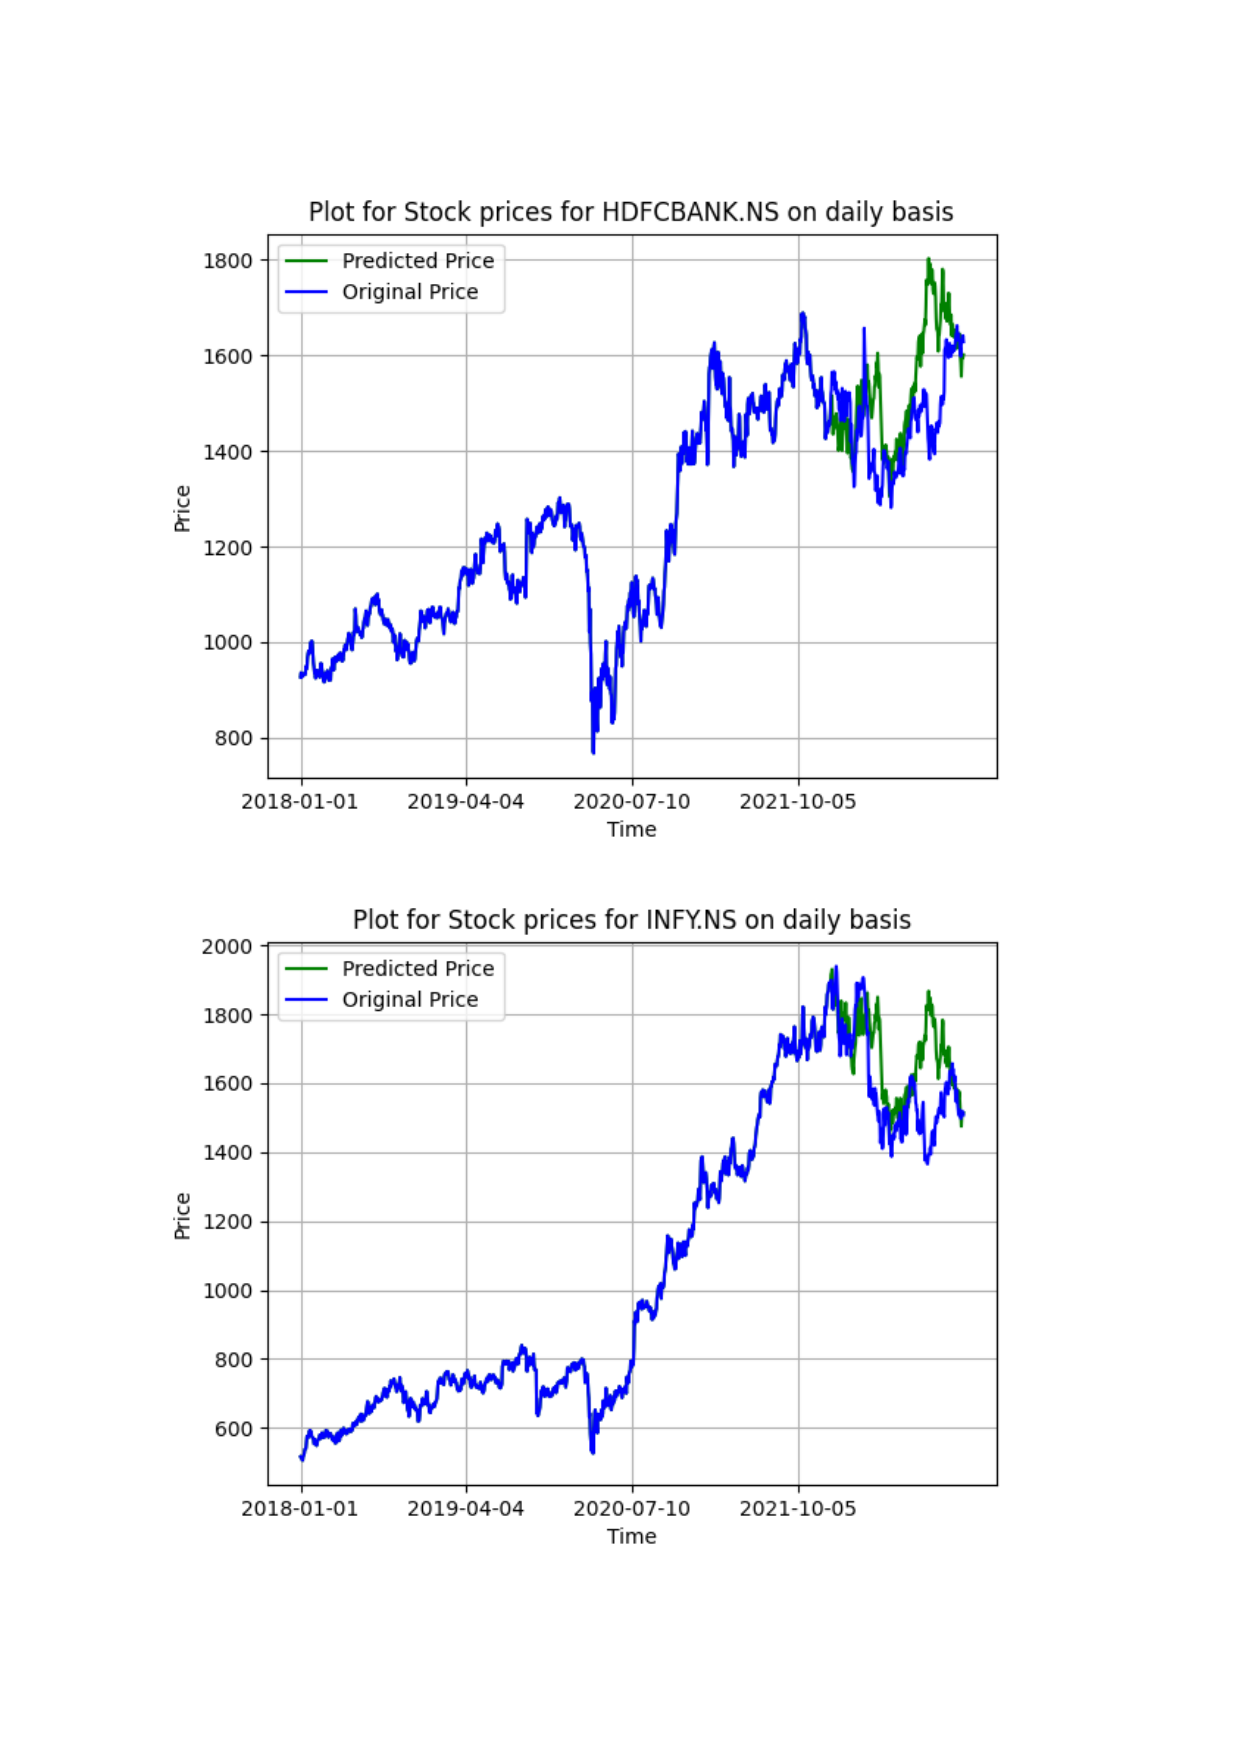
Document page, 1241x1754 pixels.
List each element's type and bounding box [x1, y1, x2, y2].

picture [150, 150, 1091, 856]
picture [150, 857, 1091, 1563]
